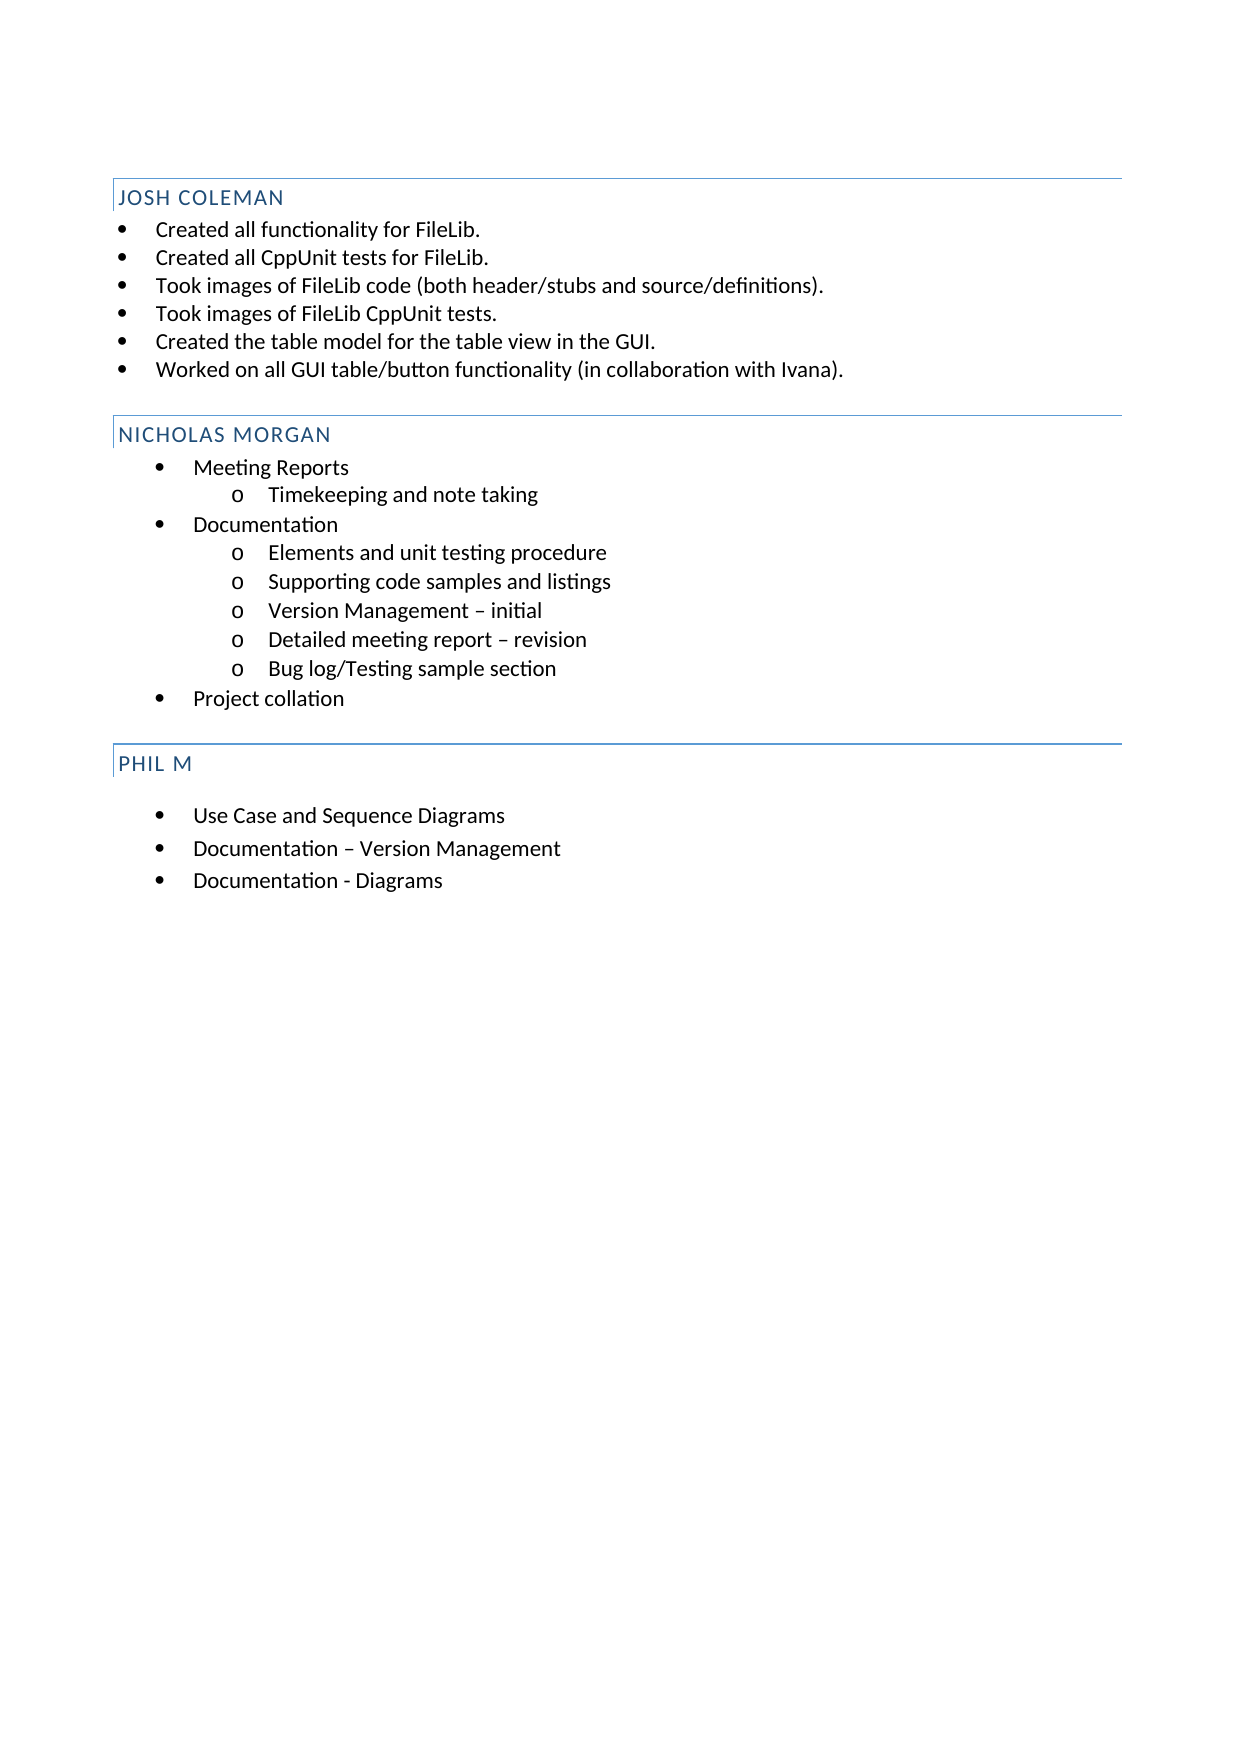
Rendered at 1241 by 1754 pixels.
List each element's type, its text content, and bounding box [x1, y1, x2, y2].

list Documentation – Version Management [156, 834, 1122, 862]
list Project collation [156, 684, 1122, 712]
subtitle Nicholas Morgan [114, 416, 1122, 448]
list Worked on all GUI table/button functionality (in collaboration with Ivana). [118, 355, 1122, 383]
list Created all CppUnit tests for FileLib. [118, 243, 1122, 271]
list Created the table model for the table view in the GUI. [118, 327, 1122, 355]
list Version Management – initial [231, 596, 1122, 625]
list Elements and unit testing procedure [231, 538, 1122, 567]
list Created all functionality for FileLib. [118, 215, 1122, 243]
list Use Case and Sequence Diagrams [156, 802, 1122, 830]
list Took images of FileLib CppUnit tests. [118, 299, 1122, 327]
list Detailed meeting report – revision [231, 625, 1122, 654]
list Timekeeping and note taking [231, 481, 1122, 510]
list Took images of FileLib code (both header/stubs and source/definitions). [118, 271, 1122, 299]
subtitle Josh Coleman [114, 179, 1122, 211]
list Meeting Reports [156, 453, 1122, 481]
list Documentation [156, 510, 1122, 538]
subtitle Phil M [114, 745, 1122, 777]
list Documentation - Diagrams [156, 866, 1122, 894]
list Bug log/Testing sample section [231, 654, 1122, 684]
list Supporting code samples and listings [231, 567, 1122, 596]
